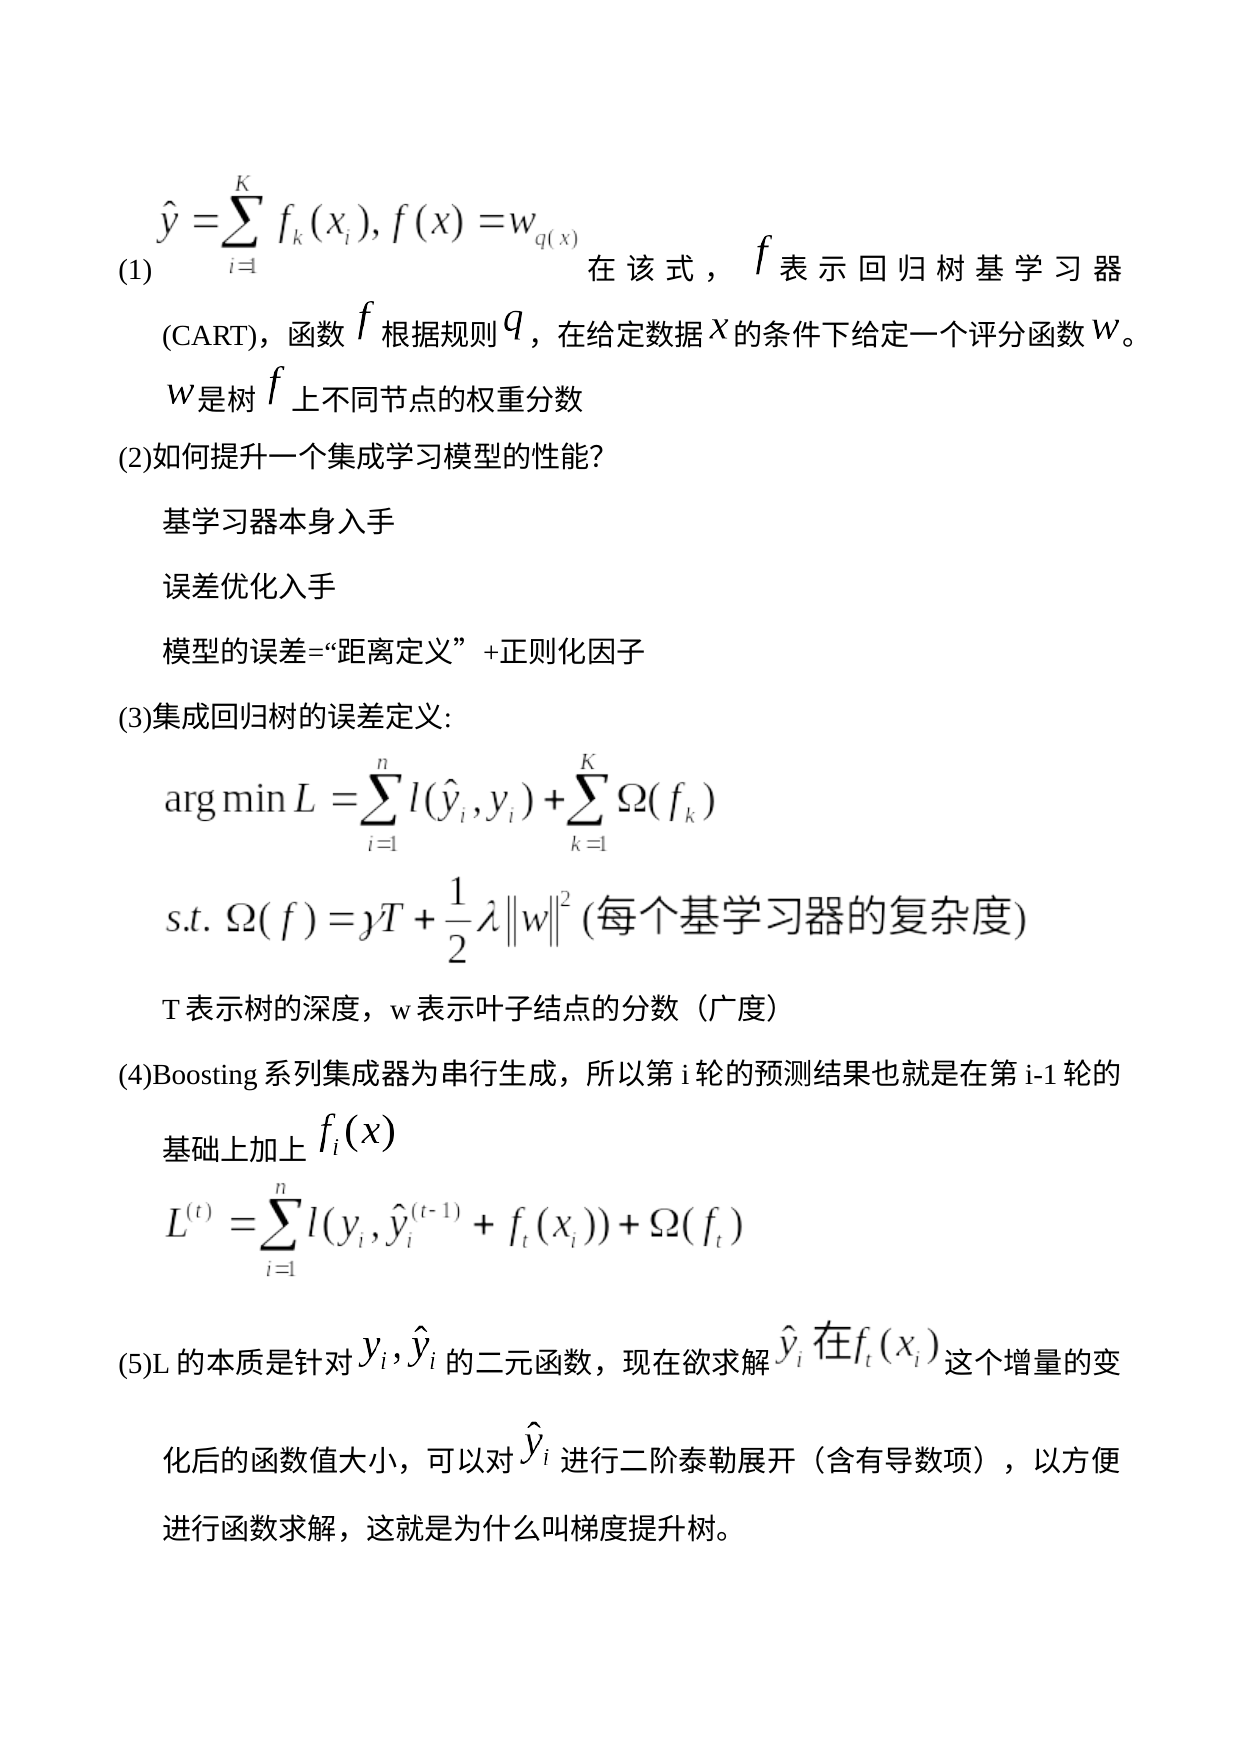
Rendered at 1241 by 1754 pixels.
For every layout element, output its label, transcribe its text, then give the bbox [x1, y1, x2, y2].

list L的本质是针对的二元函数，现在欲求解这个增量的变化后的函数值大小，可以对进行二阶泰勒展开（含有导数项），以方便进行函数求解，这就是为什么叫梯度提升树。 [118, 1299, 1122, 1559]
list Boosting系列集成器为串行生成，所以第i轮的预测结果也就是在第i-1轮的基础上加上 [118, 1039, 1122, 1169]
list 模型的误差=“距离定义”+正则化因子 [162, 617, 1122, 682]
list 如何提升一个集成学习模型的性能？ [118, 422, 1122, 487]
list 基学习器本身入手 [162, 487, 1122, 552]
list T表示树的深度，w表示叶子结点的分数（广度） [162, 974, 1122, 1039]
list 在该式，表示回归树基学习器(CART)，函数根据规则，在给定数据的条件下给定一个评分函数。是树上不同节点的权重分数 [118, 162, 1122, 422]
list 误差优化入手 [162, 552, 1122, 617]
list 集成回归树的误差定义: [118, 682, 1122, 747]
